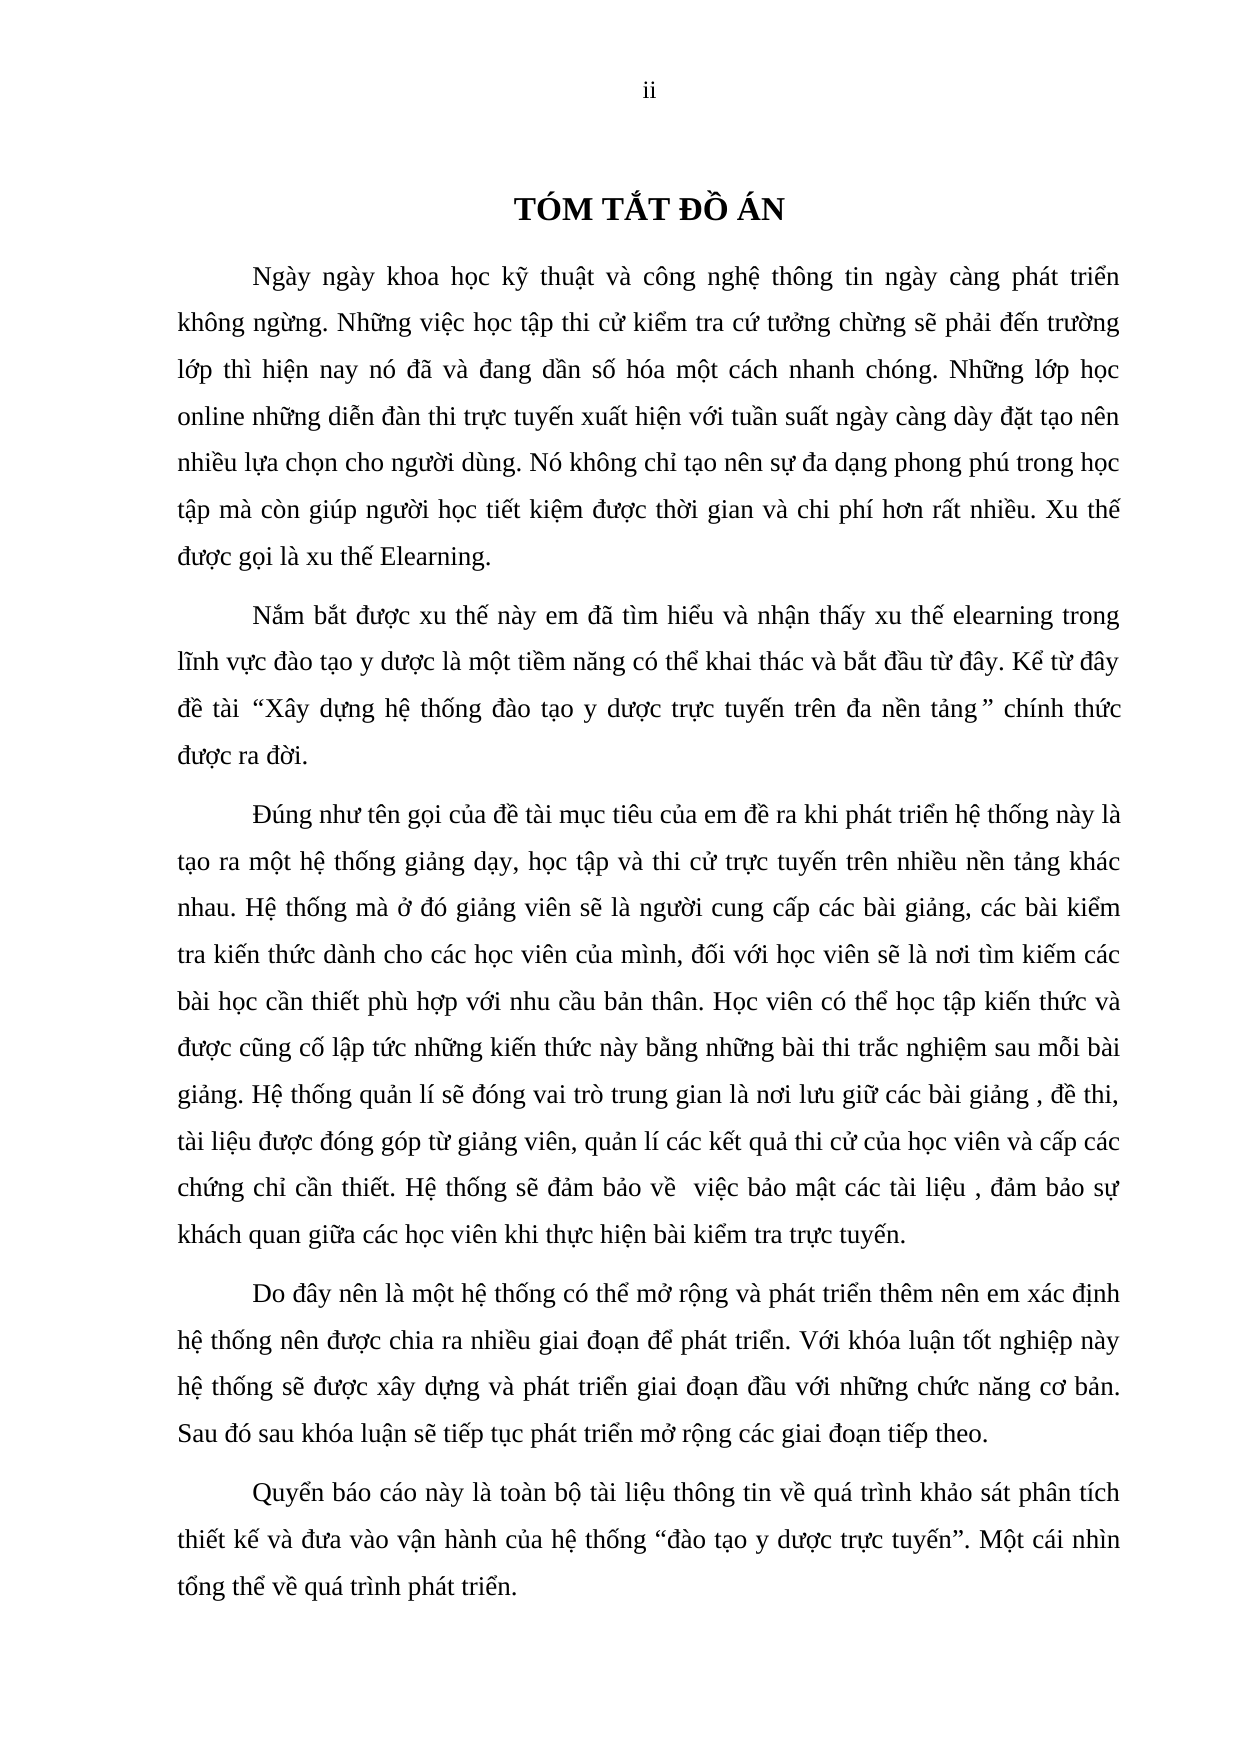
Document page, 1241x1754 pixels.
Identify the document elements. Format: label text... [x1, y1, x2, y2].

text Do đây nên là một hệ thống có thể mở rộng và phát triển thêm nên em xác định hệ thống nên được chia ra nhiều giai đoạn để phát triển. Với khóa luận tốt nghiệp này hệ thống sẽ được xây dựng và phát triển giai đoạn đầu với những chức năng cơ bản. Sau đó sau khóa luận sẽ tiếp tục phát triển mở rộng các giai đoạn tiếp theo. [177, 1277, 1122, 1448]
subtitle TÓM TẮT ĐỒ ÁN [177, 190, 1122, 228]
text Nắm bắt được xu thế này em đã tìm hiểu và nhận thấy xu thế elearning trong lĩnh vực đào tạo y dược là một tiềm năng có thể khai thác và bắt đầu từ đây. Kể từ đây đề tài “Xây dựng hệ thống đào tạo y dược trực tuyến trên đa nền tảng” chính thức được ra đời. [177, 599, 1122, 770]
text Ngày ngày khoa học kỹ thuật và công nghệ thông tin ngày càng phát triển không ngừng. Những việc học tập thi cử kiểm tra cứ tưởng chừng sẽ phải đến trường lớp thì hiện nay nó đã và đang dần số hóa một cách nhanh chóng. Những lớp học online những diễn đàn thi trực tuyến xuất hiện với tuần suất ngày càng dày đặt tạo nên nhiều lựa chọn cho người dùng. Nó không chỉ tạo nên sự đa dạng phong phú trong học tập mà còn giúp người học tiết kiệm được thời gian và chi phí hơn rất nhiều. Xu thế được gọi là xu thế Elearning. [177, 260, 1122, 571]
text Đúng như tên gọi của đề tài mục tiêu của em đề ra khi phát triển hệ thống này là tạo ra một hệ thống giảng dạy, học tập và thi cử trực tuyến trên nhiều nền tảng khác nhau. Hệ thống mà ở đó giảng viên sẽ là người cung cấp các bài giảng, các bài kiểm tra kiến thức dành cho các học viên của mình, đối với học viên sẽ là nơi tìm kiếm các bài học cần thiết phù hợp với nhu cầu bản thân. Học viên có thể học tập kiến thức và được cũng cố lập tức những kiến thức này bằng những bài thi trắc nghiệm sau mỗi bài giảng. Hệ thống quản lí sẽ đóng vai trò trung gian là nơi lưu giữ các bài giảng , đề thi, tài liệu được đóng góp từ giảng viên, quản lí các kết quả thi cử của học viên và cấp các chứng chỉ cần thiết. Hệ thống sẽ đảm bảo về việc bảo mật các tài liệu , đảm bảo sự khách quan giữa các học viên khi thực hiện bài kiểm tra trực tuyến. [177, 798, 1122, 1249]
text Quyển báo cáo này là toàn bộ tài liệu thông tin về quá trình khảo sát phân tích thiết kế và đưa vào vận hành của hệ thống “đào tạo y dược trực tuyến”. Một cái nhìn tổng thể về quá trình phát triển. [177, 1476, 1122, 1601]
